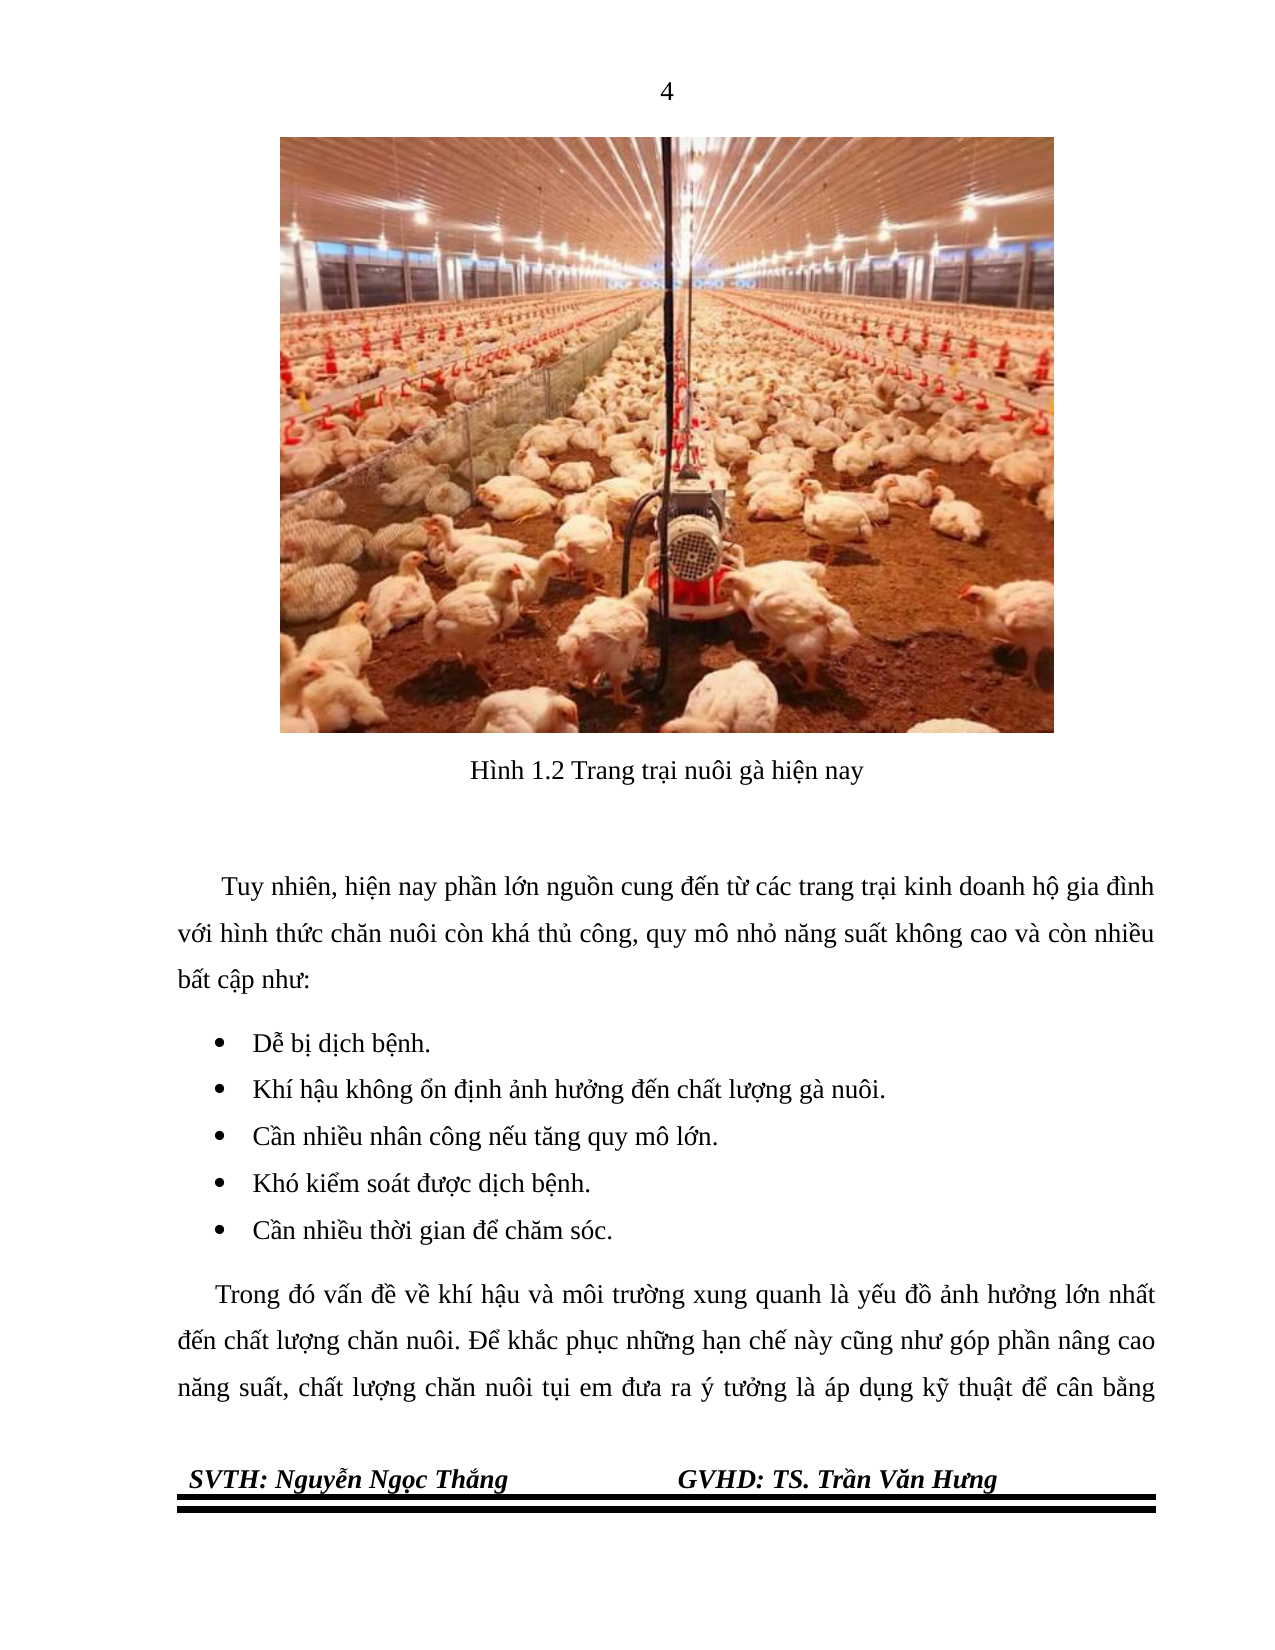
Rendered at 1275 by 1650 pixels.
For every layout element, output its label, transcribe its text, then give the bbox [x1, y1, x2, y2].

text Tuy nhiên, hiện nay phần lớn nguồn cung đến từ các trang trại kinh doanh hộ gia đình với hình thức chăn nuôi còn khá thủ công, quy mô nhỏ năng suất không cao và còn nhiều bất cập như: [177, 870, 1157, 994]
list Khí hậu không ổn định ảnh hưởng đến chất lượng gà nuôi. [215, 1073, 1157, 1105]
list Cần nhiều thời gian để chăm sóc. [215, 1214, 1157, 1245]
list Khó kiểm soát được dịch bệnh. [215, 1167, 1157, 1198]
picture [280, 137, 1054, 733]
text Hình 1.2 Trang trại nuôi gà hiện nay [177, 754, 1157, 785]
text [177, 1278, 1157, 1402]
list Dễ bị dịch bệnh. [215, 1027, 1157, 1058]
list Cần nhiều nhân công nếu tăng quy mô lớn. [215, 1120, 1157, 1152]
